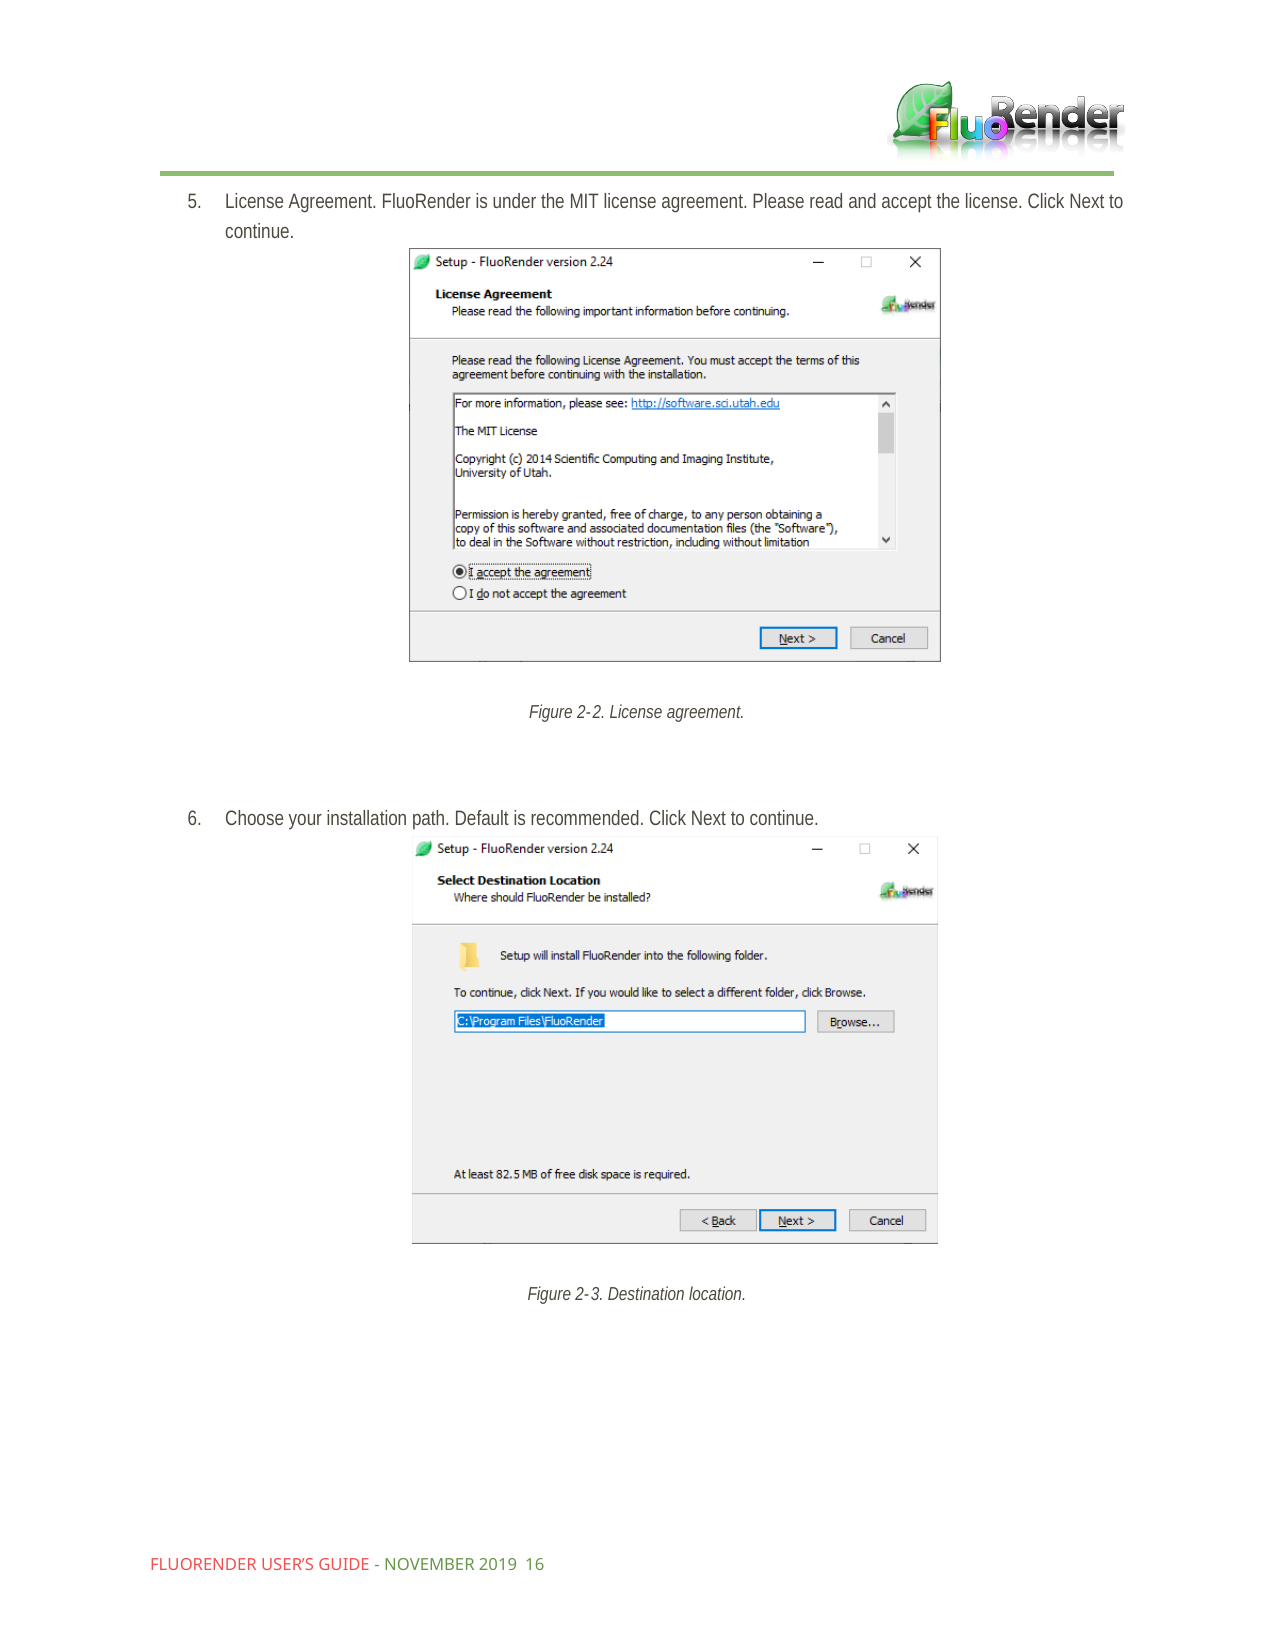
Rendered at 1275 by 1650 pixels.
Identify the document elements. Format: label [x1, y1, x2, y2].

picture [887, 75, 1125, 165]
picture [412, 836, 938, 1244]
picture [409, 248, 941, 662]
